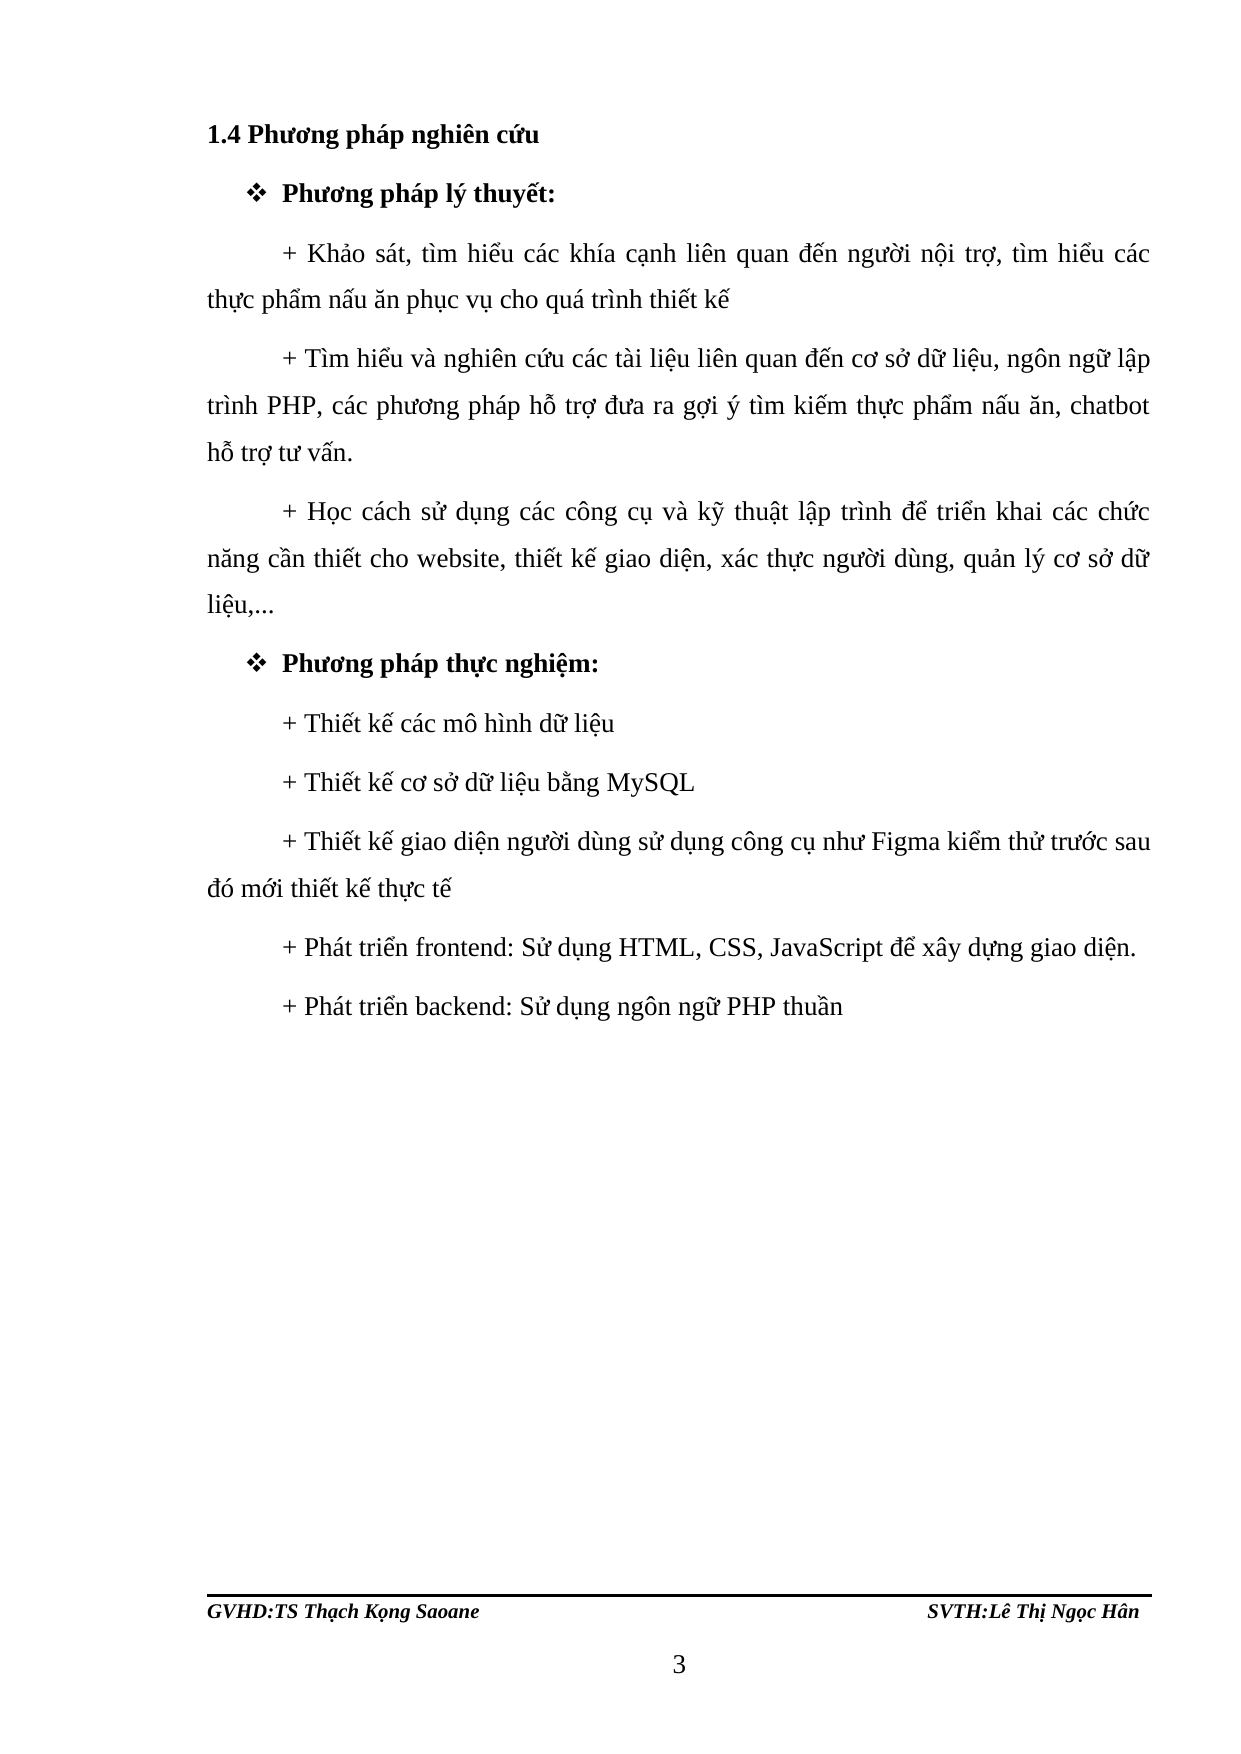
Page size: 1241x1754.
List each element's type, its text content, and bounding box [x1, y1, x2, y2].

text + Tìm hiểu và nghiên cứu các tài liệu liên quan đến cơ sở dữ liệu, ngôn ngữ lập trình PHP, các phương pháp hỗ trợ đưa ra gợi ý tìm kiếm thực phẩm nấu ăn, chatbot hỗ trợ tư vấn. [207, 342, 1152, 467]
list Phương pháp thực nghiệm: [244, 647, 1152, 679]
text + Khảo sát, tìm hiểu các khía cạnh liên quan đến người nội trợ, tìm hiểu các thực phẩm nấu ăn phục vụ cho quá trình thiết kế [207, 237, 1152, 314]
text + Phát triển frontend: Sử dụng HTML, CSS, JavaScript để xây dựng giao diện. [207, 931, 1152, 962]
text + Thiết kế giao diện người dùng sử dụng công cụ như Figma kiểm thử trước sau đó mới thiết kế thực tế [207, 825, 1152, 903]
list Phương pháp lý thuyết: [244, 177, 1152, 208]
text + Thiết kế cơ sở dữ liệu bằng MySQL [207, 766, 1152, 797]
subtitle Phương pháp nghiên cứu [207, 118, 1152, 149]
text + Học cách sử dụng các công cụ và kỹ thuật lập trình để triển khai các chức năng cần thiết cho website, thiết kế giao diện, xác thực người dùng, quản lý cơ sở dữ liệu,... [207, 495, 1152, 619]
text + Phát triển backend: Sử dụng ngôn ngữ PHP thuần [207, 990, 1152, 1021]
text + Thiết kế các mô hình dữ liệu [207, 707, 1152, 738]
